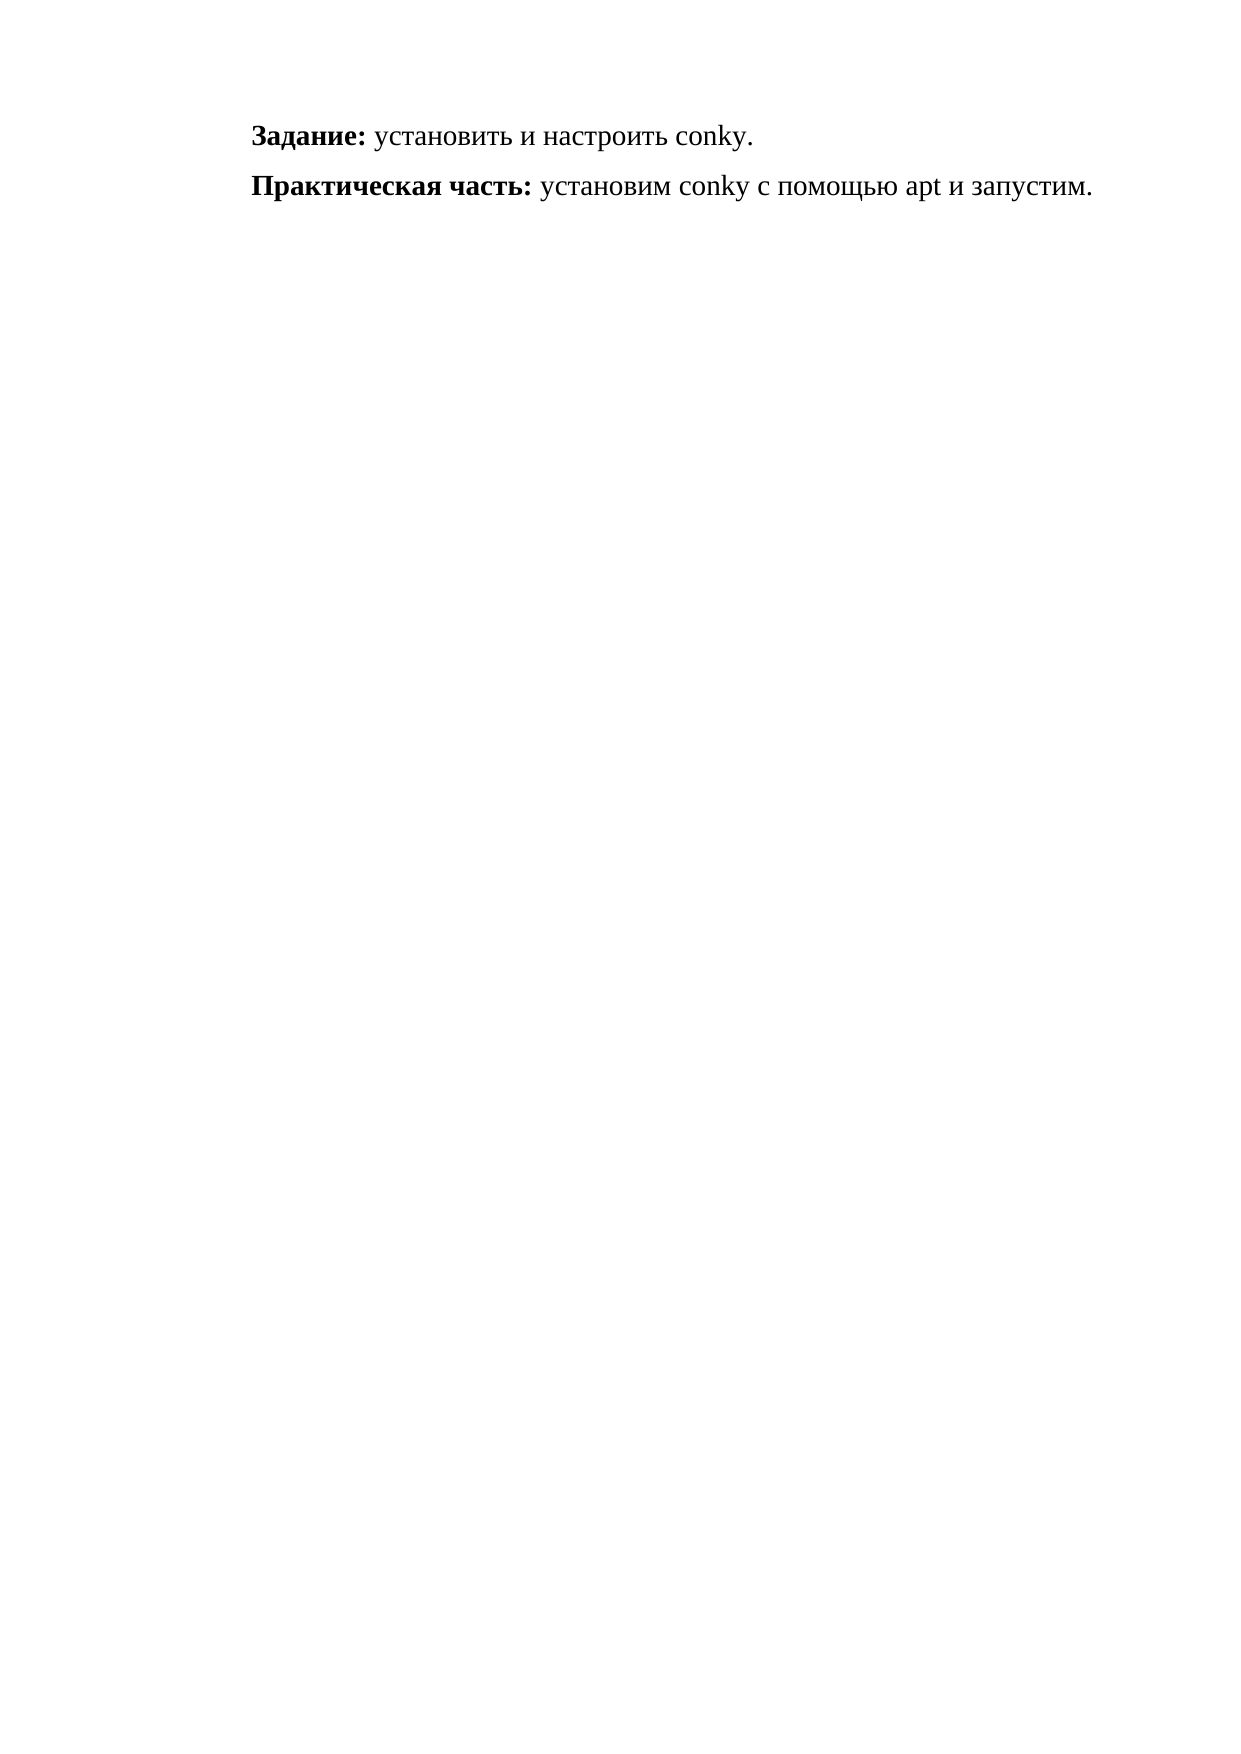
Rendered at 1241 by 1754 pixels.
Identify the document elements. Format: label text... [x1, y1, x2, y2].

text Задание: установить и настроить conky. [177, 118, 1152, 152]
text Практическая часть: установим conky с помощью apt и запустим. [177, 168, 1152, 202]
